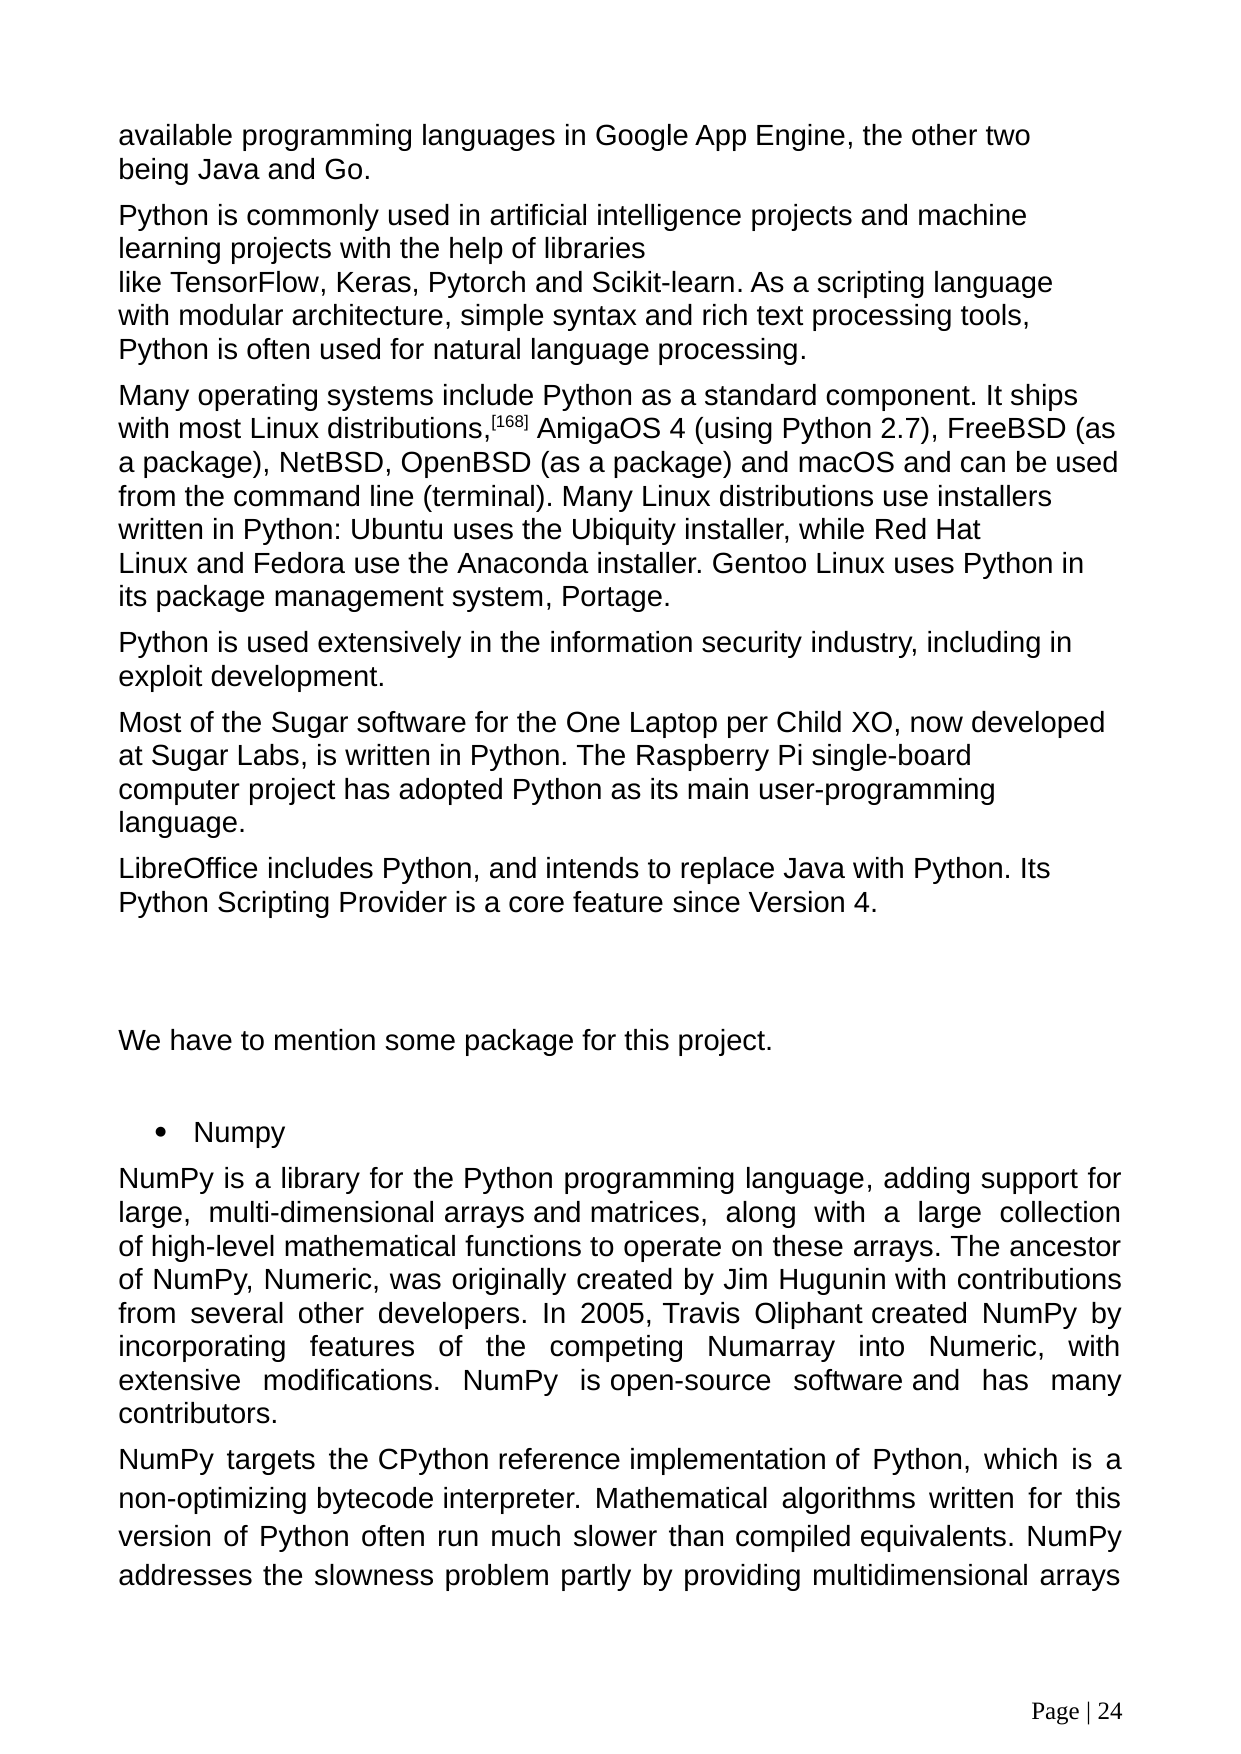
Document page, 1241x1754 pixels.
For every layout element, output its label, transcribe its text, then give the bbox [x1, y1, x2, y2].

text We have to mention some package for this project. [118, 1023, 1122, 1057]
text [118, 1442, 1122, 1591]
text NumPy is a library for the Python programming language, adding support for large, multi-dimensional arrays and matrices, along with a large collection of high-level mathematical functions to operate on these arrays. The ancestor of NumPy, Numeric, was originally created by Jim Hugunin with contributions from several other developers. In 2005, Travis Oliphant created NumPy by incorporating features of the competing Numarray into Numeric, with extensive modifications. NumPy is open-source software and has many contributors. [118, 1161, 1122, 1430]
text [118, 118, 1122, 185]
text Python is commonly used in artificial intelligence projects and machine learning projects with the help of libraries like TensorFlow, Keras, Pytorch and Scikit-learn. As a scripting language with modular architecture, simple syntax and rich text processing tools, Python is often used for natural language processing. [118, 198, 1122, 365]
text LibreOffice includes Python, and intends to replace Java with Python. Its Python Scripting Provider is a core feature since Version 4. [118, 851, 1122, 918]
text Python is used extensively in the information security industry, including in exploit development. [118, 625, 1122, 692]
text Many operating systems include Python as a standard component. It ships with most Linux distributions,[168] AmigaOS 4 (using Python 2.7), FreeBSD (as a package), NetBSD, OpenBSD (as a package) and macOS and can be used from the command line (terminal). Many Linux distributions use installers written in Python: Ubuntu uses the Ubiquity installer, while Red Hat Linux and Fedora use the Anaconda installer. Gentoo Linux uses Python in its package management system, Portage. [118, 378, 1122, 613]
text Most of the Sugar software for the One Laptop per Child XO, now developed at Sugar Labs, is written in Python. The Raspberry Pi single-board computer project has adopted Python as its main user-programming language. [118, 705, 1122, 839]
list Numpy [156, 1115, 1122, 1149]
